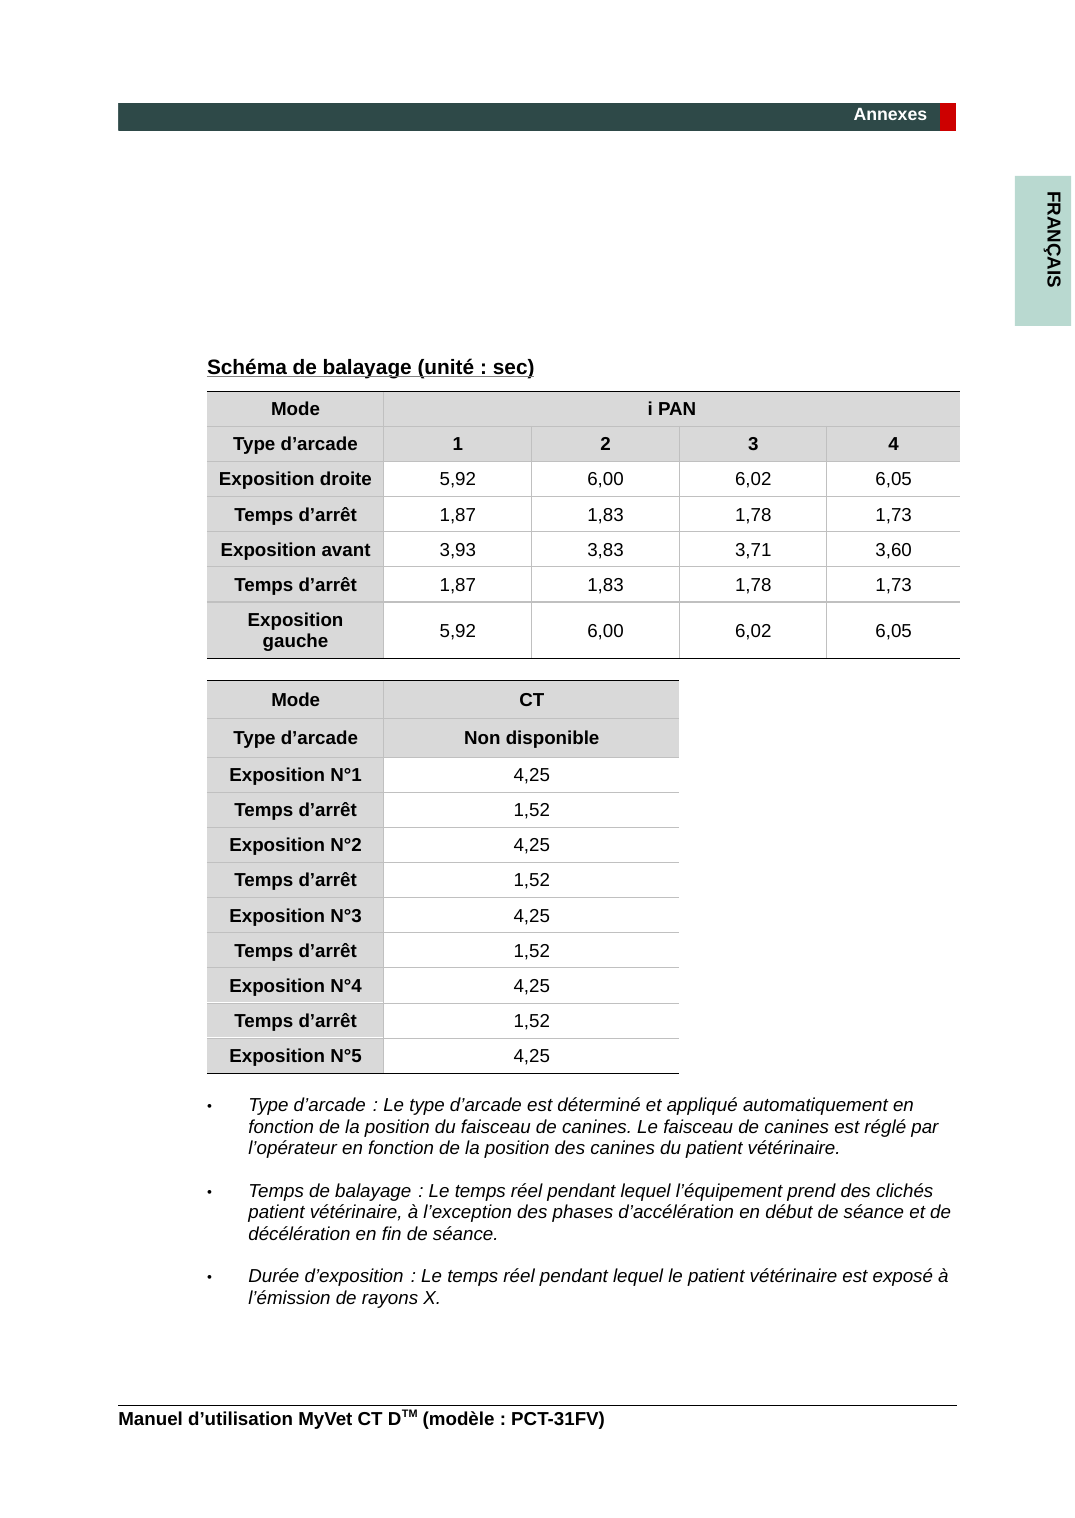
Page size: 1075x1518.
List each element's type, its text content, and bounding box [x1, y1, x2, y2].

list Temps de balayage : Le temps réel pendant lequel l’équipement prend des clichés patient vétérinaire, à l’exception des phases d’accélération en début de séance et de décélération en fin de séance. [207, 1179, 957, 1244]
table_cell Type d’arcade [207, 427, 383, 461]
table_cell Temps d’arrêt [207, 1004, 383, 1037]
table_cell 6,02 [680, 603, 826, 658]
table_cell 1,87 [384, 497, 531, 531]
table_cell 3 [680, 427, 826, 461]
table_cell 4,25 [384, 1039, 679, 1073]
table_cell 3,83 [532, 532, 679, 566]
table_cell Exposition N°5 [207, 1039, 383, 1073]
table_cell Temps d’arrêt [207, 863, 383, 897]
table_cell Exposition N°2 [207, 828, 383, 862]
table_cell 1,73 [827, 567, 960, 601]
table_cell 1,78 [680, 567, 826, 601]
table_cell 6,05 [827, 462, 960, 496]
table_cell 3,60 [827, 532, 960, 566]
table_cell 3,93 [384, 532, 531, 566]
table_cell 4,25 [384, 898, 679, 932]
table_cell 4,25 [384, 968, 679, 1002]
table_cell Exposition N°1 [207, 758, 383, 792]
table_cell 6,00 [532, 603, 679, 658]
table_cell 4,25 [384, 758, 679, 792]
table_header Mode [207, 392, 383, 426]
table_cell 6,02 [680, 462, 826, 496]
table_cell 2 [532, 427, 679, 461]
table_cell Exposition droite [207, 462, 383, 496]
table_cell 1,73 [827, 497, 960, 531]
table_cell 5,92 [384, 603, 531, 658]
title Schéma de balayage (unité : sec) [207, 355, 957, 379]
table_cell 5,92 [384, 462, 531, 496]
table_cell Type d’arcade [207, 719, 383, 757]
table_cell Non disponible [384, 719, 679, 757]
table_cell 1,78 [680, 497, 826, 531]
table_cell Temps d’arrêt [207, 567, 383, 601]
table_cell 3,71 [680, 532, 826, 566]
table_cell 1,52 [384, 933, 679, 967]
table_cell Exposition avant [207, 532, 383, 566]
table_cell Temps d’arrêt [207, 793, 383, 827]
table_cell Exposition N°4 [207, 968, 383, 1002]
table_cell 1,52 [384, 793, 679, 827]
table_header Mode [207, 681, 383, 718]
table_cell 1,83 [532, 497, 679, 531]
table_cell Temps d’arrêt [207, 497, 383, 531]
table_cell 4 [827, 427, 960, 461]
list Durée d’exposition : Le temps réel pendant lequel le patient vétérinaire est exposé à l’émission de rayons X. [207, 1265, 957, 1308]
table_cell 1,52 [384, 863, 679, 897]
table_cell Exposition N°3 [207, 898, 383, 932]
table_cell 1 [384, 427, 531, 461]
table_cell 1,87 [384, 567, 531, 601]
table_cell 1,52 [384, 1004, 679, 1037]
table_header CT [384, 681, 679, 718]
table_cell 6,05 [827, 603, 960, 658]
list Type d’arcade : Le type d’arcade est déterminé et appliqué automatiquement en fonction de la position du faisceau de canines. Le faisceau de canines est réglé par l’opérateur en fonction de la position des canines du patient vétérinaire. [207, 1094, 957, 1159]
table_cell 1,83 [532, 567, 679, 601]
table_cell Temps d’arrêt [207, 933, 383, 967]
table_cell Exposition gauche [207, 603, 383, 658]
table_cell 6,00 [532, 462, 679, 496]
table_header i PAN [384, 392, 960, 426]
table_cell 4,25 [384, 828, 679, 862]
